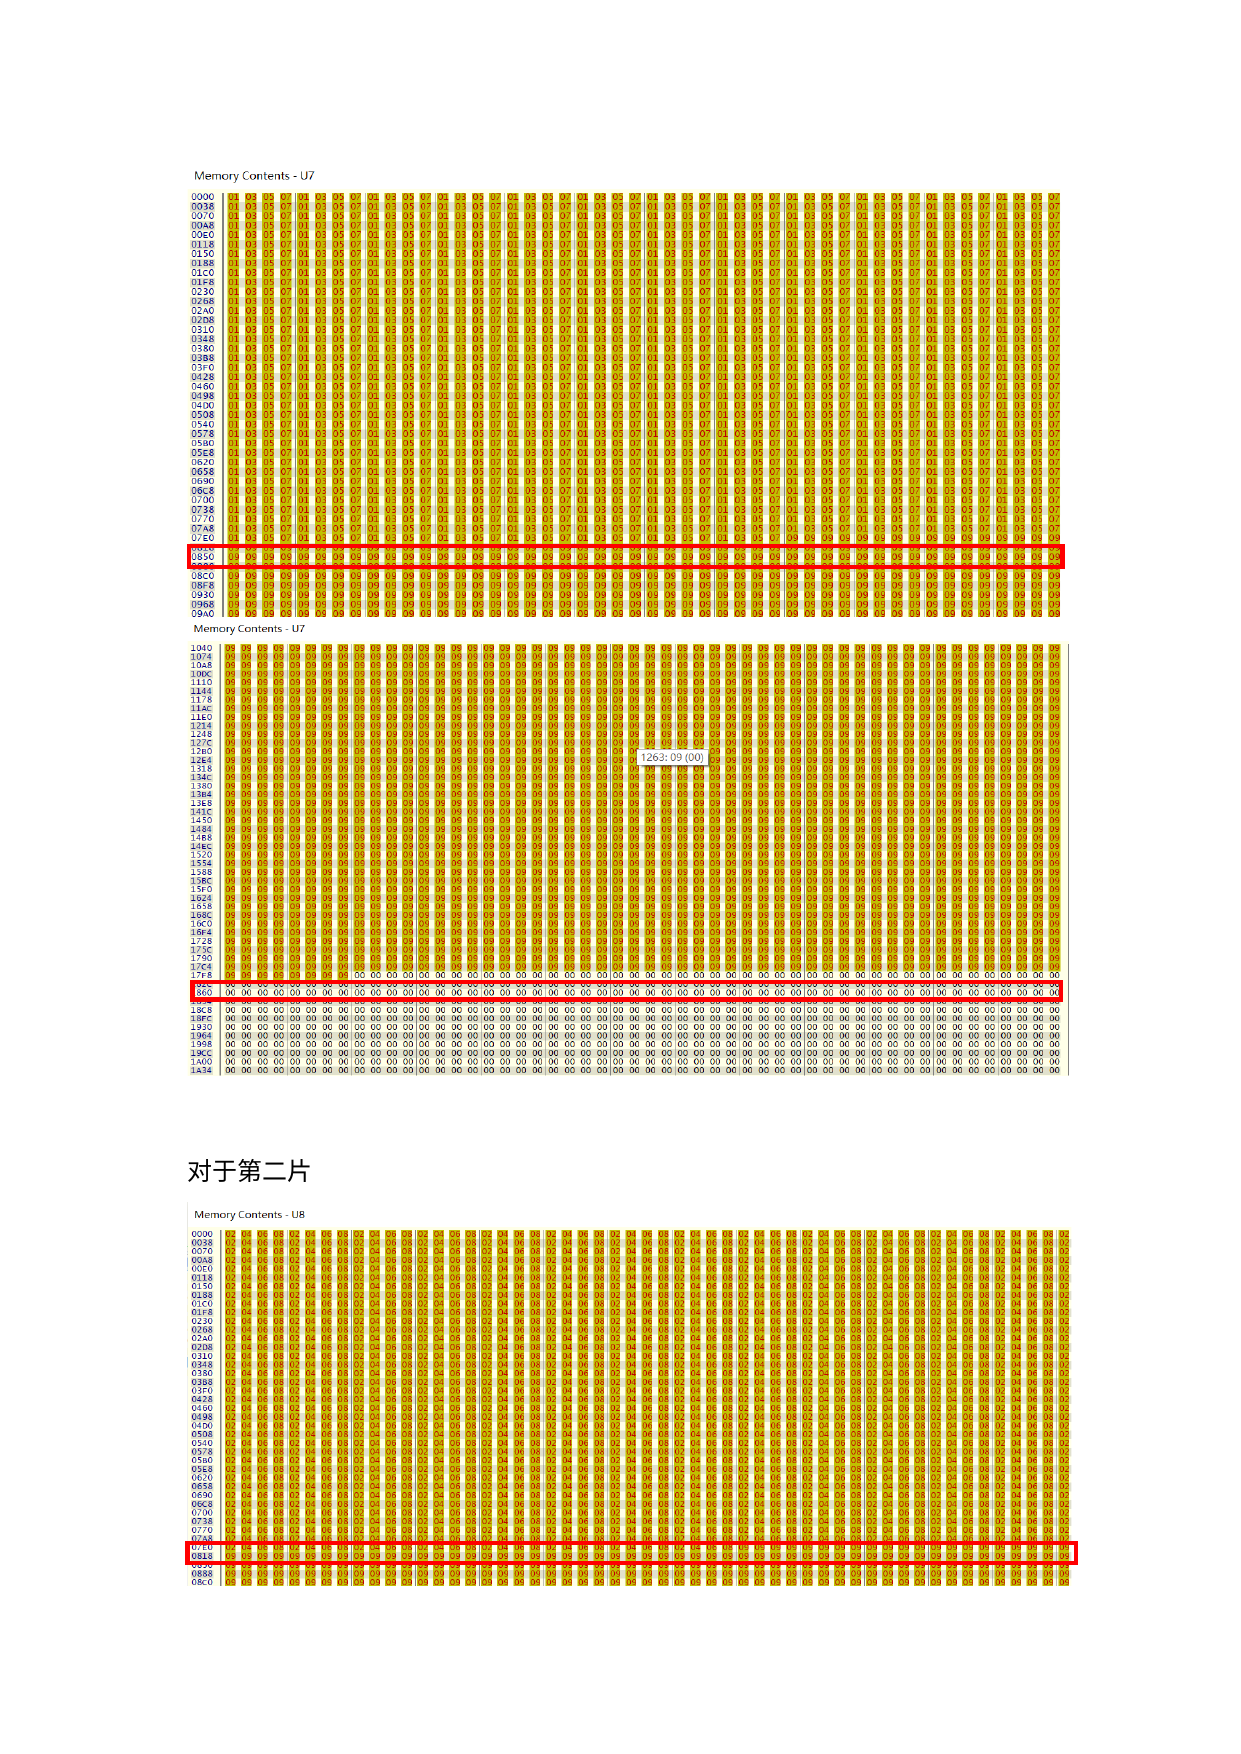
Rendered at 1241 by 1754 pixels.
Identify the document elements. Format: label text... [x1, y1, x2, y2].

picture [190, 1545, 1072, 1561]
picture [187, 162, 1060, 544]
picture [187, 1202, 1072, 1541]
picture [187, 569, 1069, 1076]
picture [187, 1565, 1072, 1586]
text 对于第二片 [187, 1137, 1053, 1202]
picture [191, 548, 1060, 565]
